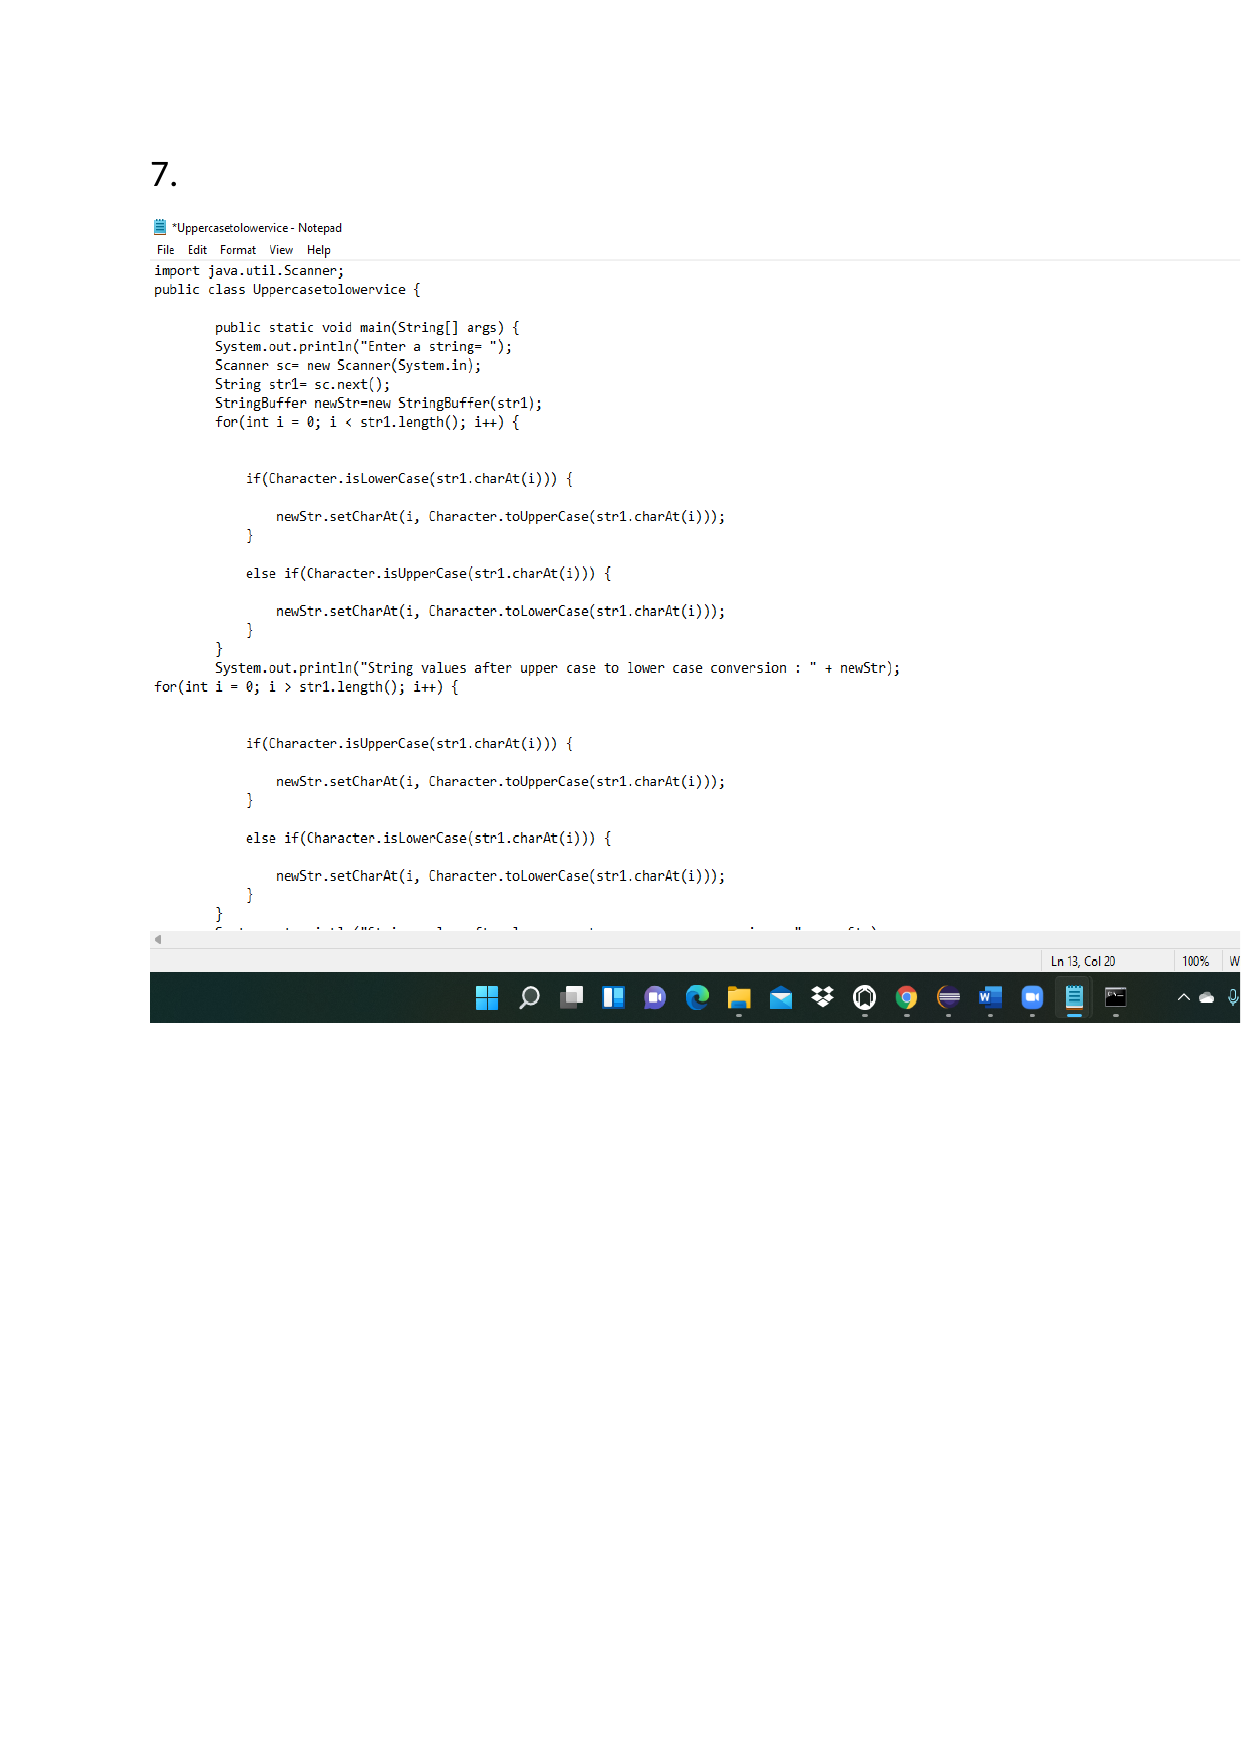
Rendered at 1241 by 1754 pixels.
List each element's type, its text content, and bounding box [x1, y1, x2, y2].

picture [150, 216, 1241, 1023]
text 7. [150, 150, 1090, 196]
